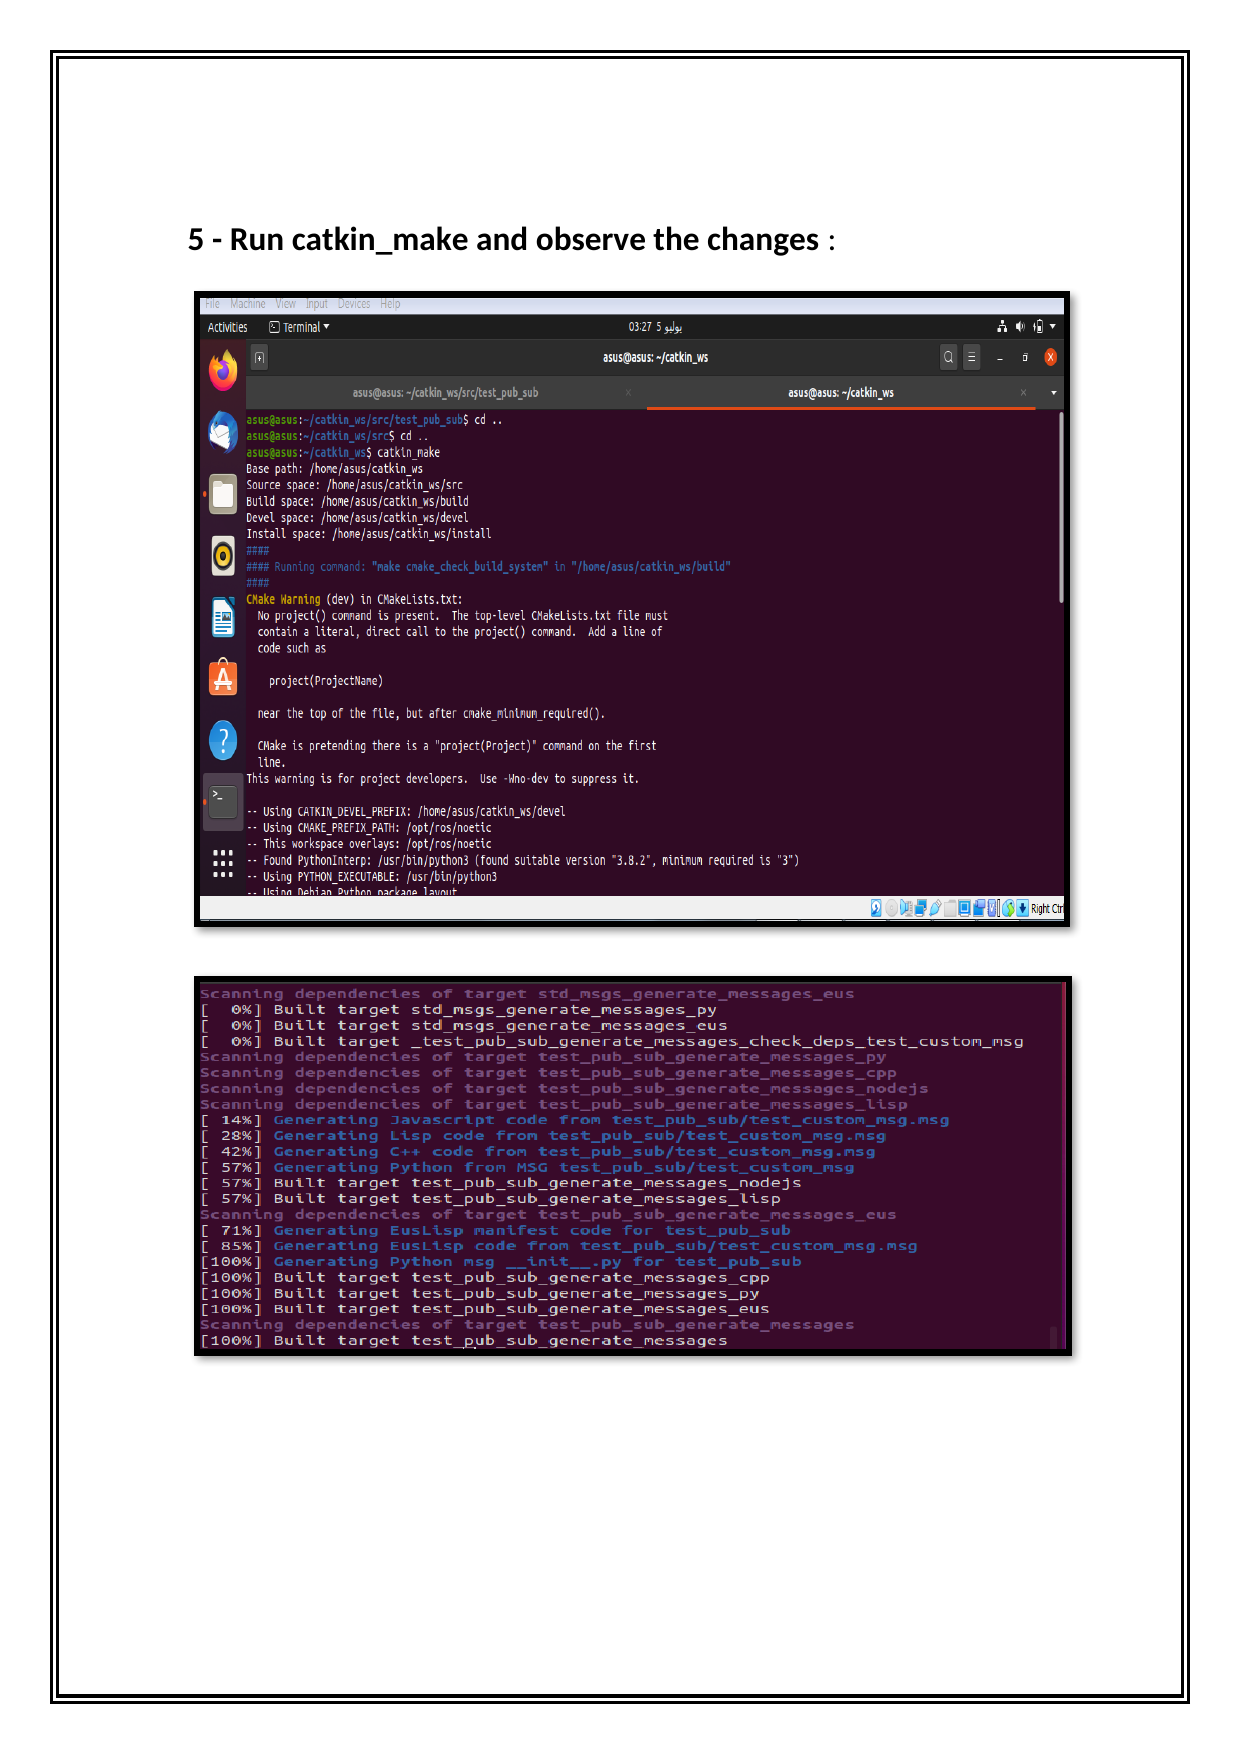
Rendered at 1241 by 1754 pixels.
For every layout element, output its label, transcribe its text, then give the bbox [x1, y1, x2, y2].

text 5 - Run catkin_make and observe the changes : [187, 218, 1053, 258]
picture [200, 298, 1064, 921]
